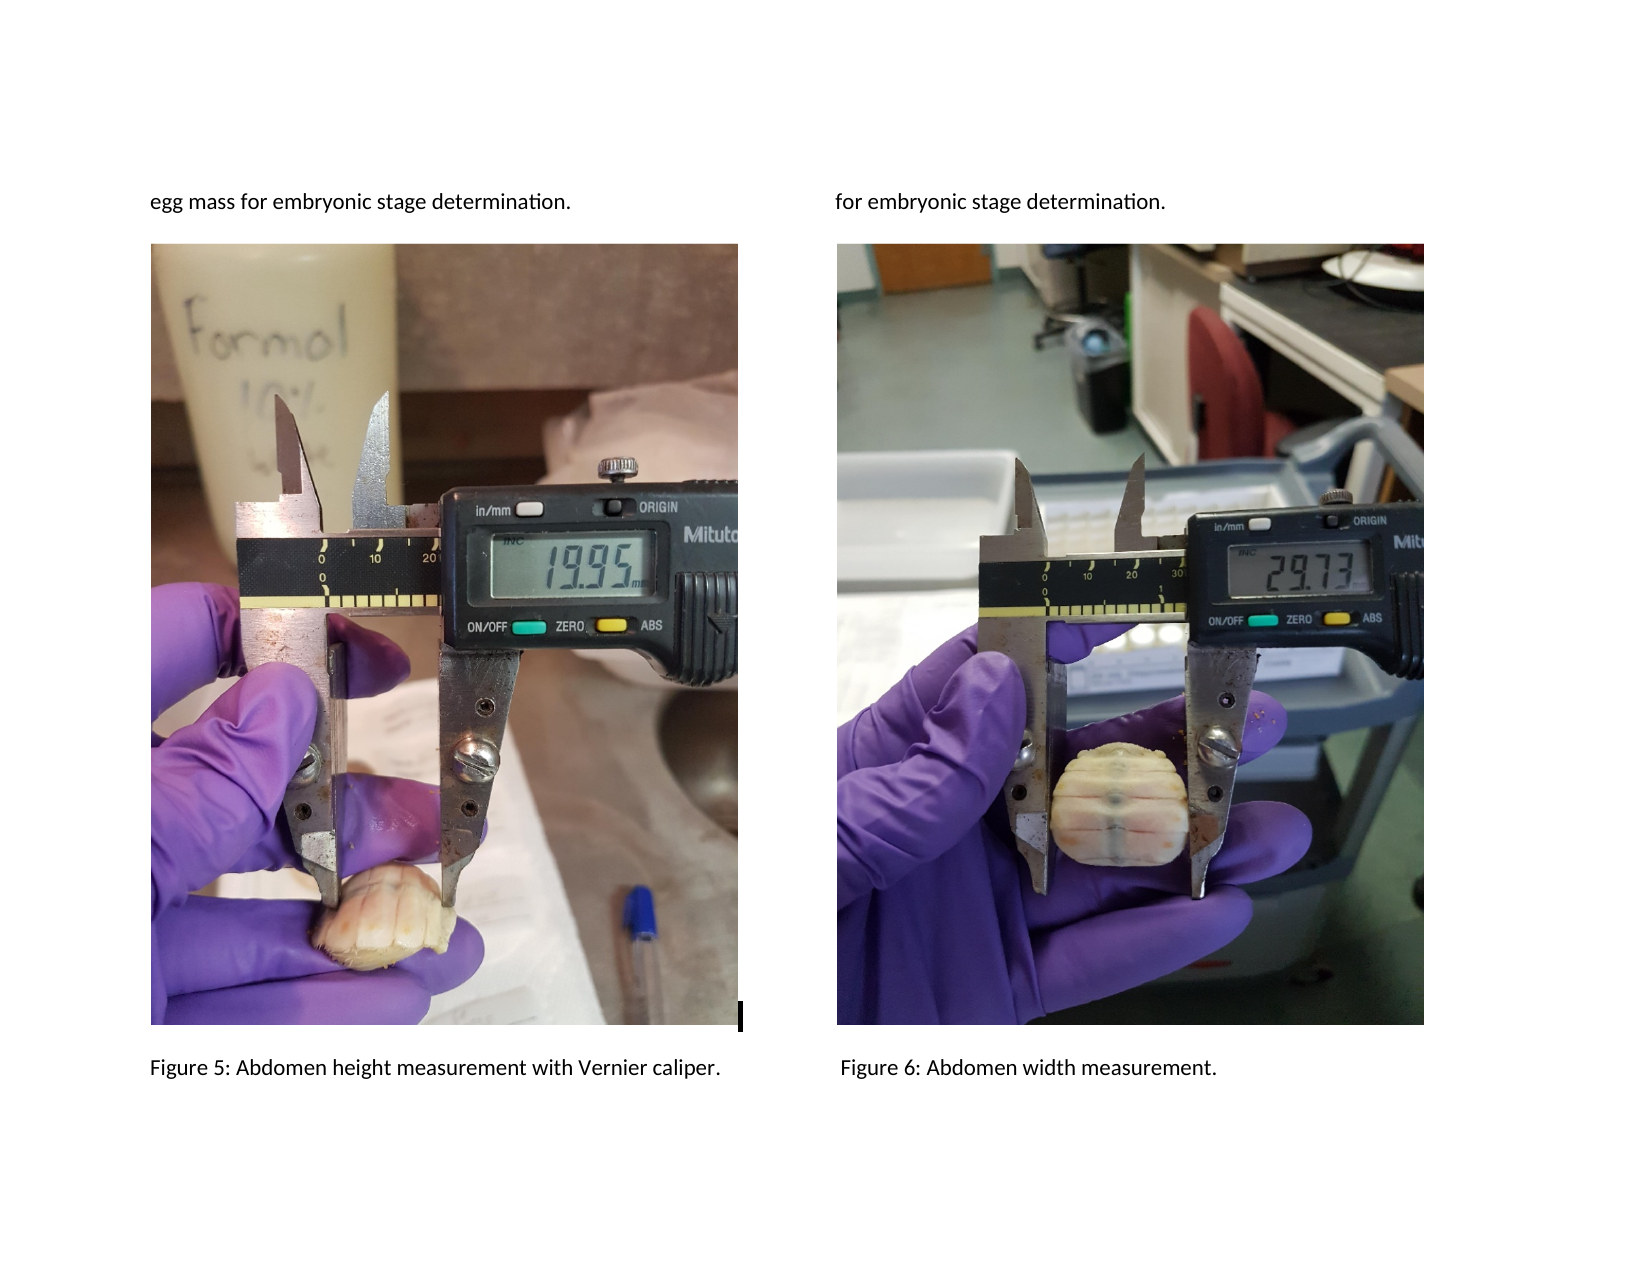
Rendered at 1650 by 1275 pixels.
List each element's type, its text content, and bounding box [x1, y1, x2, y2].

text egg mass for embryonic stage determination. for embryonic stage determination. [150, 187, 1500, 216]
text Figure 5: Abdomen height measurement with Vernier caliper. Figure 6: Abdomen width measurement. [150, 1053, 1500, 1082]
picture [151, 245, 738, 1025]
picture [837, 245, 1424, 1025]
